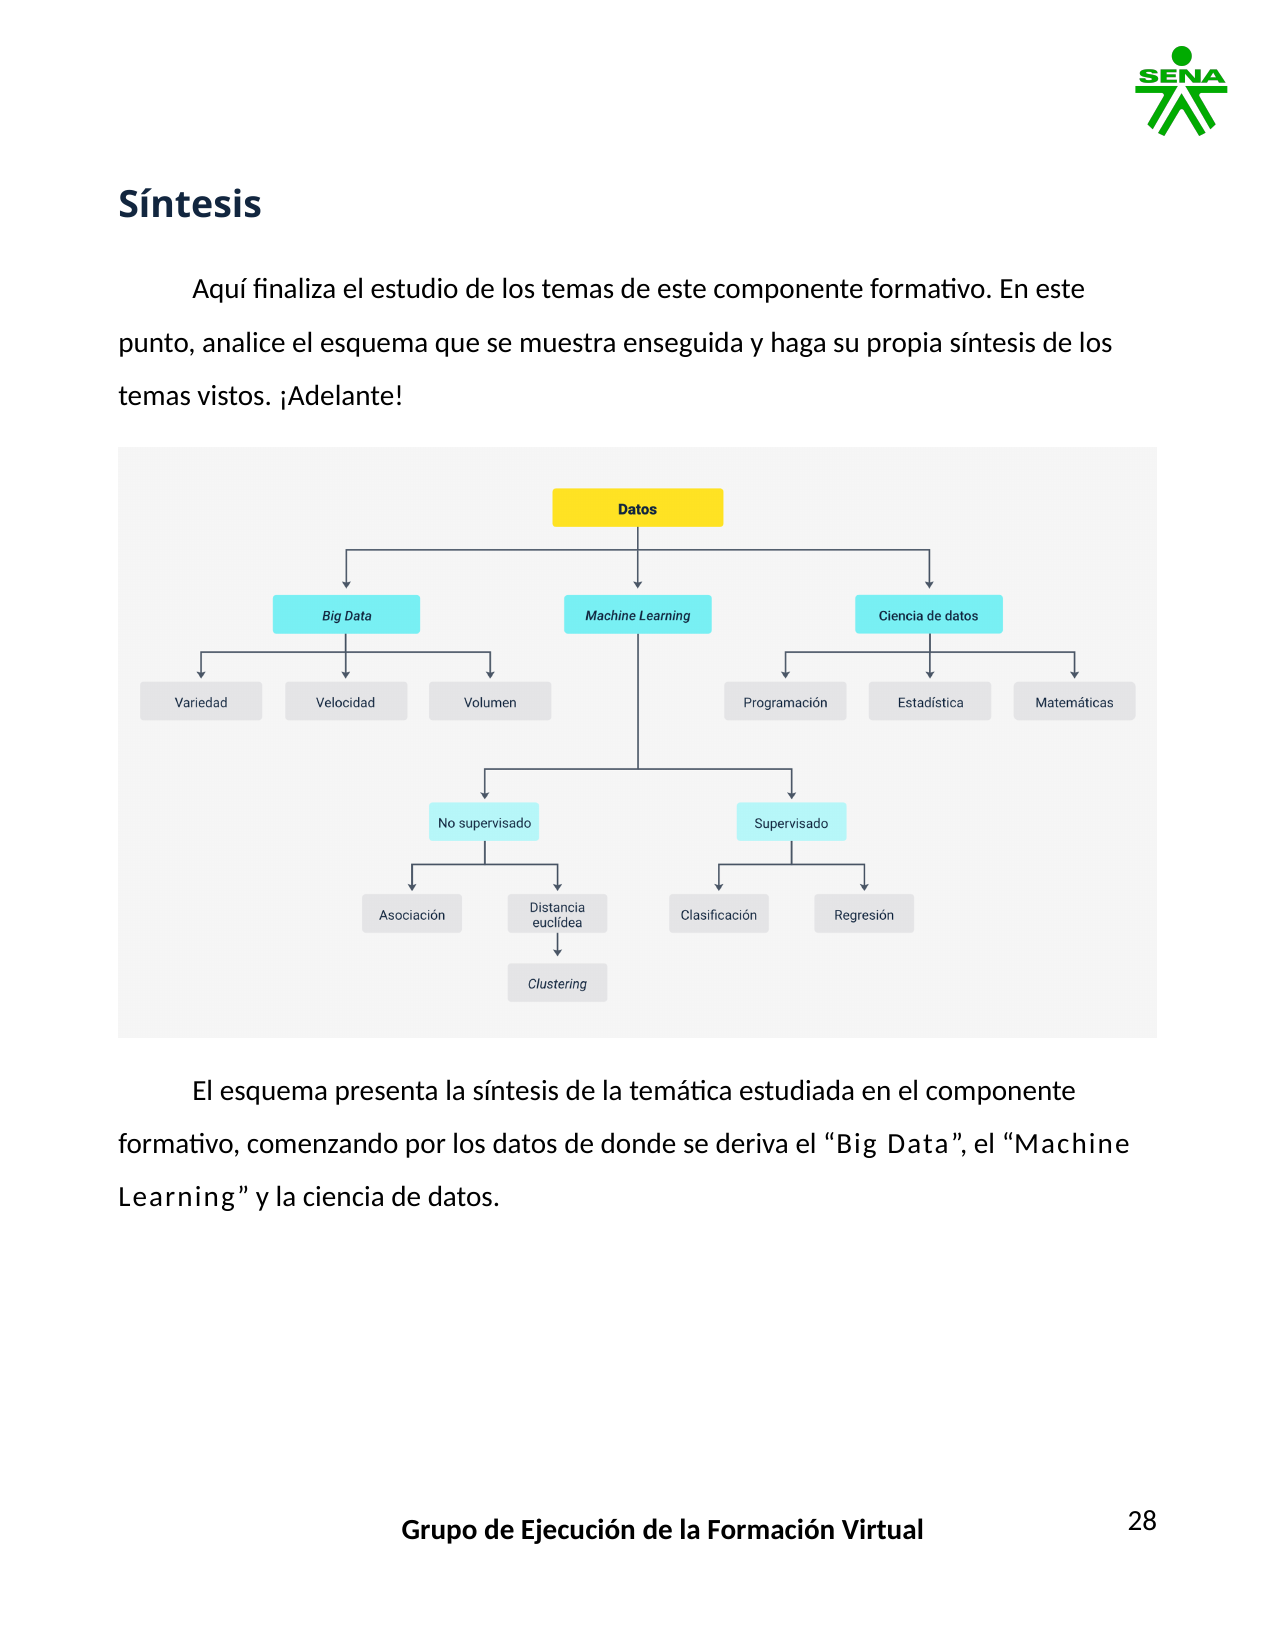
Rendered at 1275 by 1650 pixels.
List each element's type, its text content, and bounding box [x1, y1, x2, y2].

picture [1135, 46, 1228, 136]
text El esquema presenta la síntesis de la temática estudiada en el componente formativo, comenzando por los datos de donde se deriva el “Big Data”, el “Machine Learning” y la ciencia de datos. [118, 1072, 1157, 1214]
picture [118, 447, 1157, 1038]
text Síntesis [118, 177, 1157, 228]
text Aquí finaliza el estudio de los temas de este componente formativo. En este punto, analice el esquema que se muestra enseguida y haga su propia síntesis de los temas vistos. ¡Adelante! [118, 270, 1157, 413]
